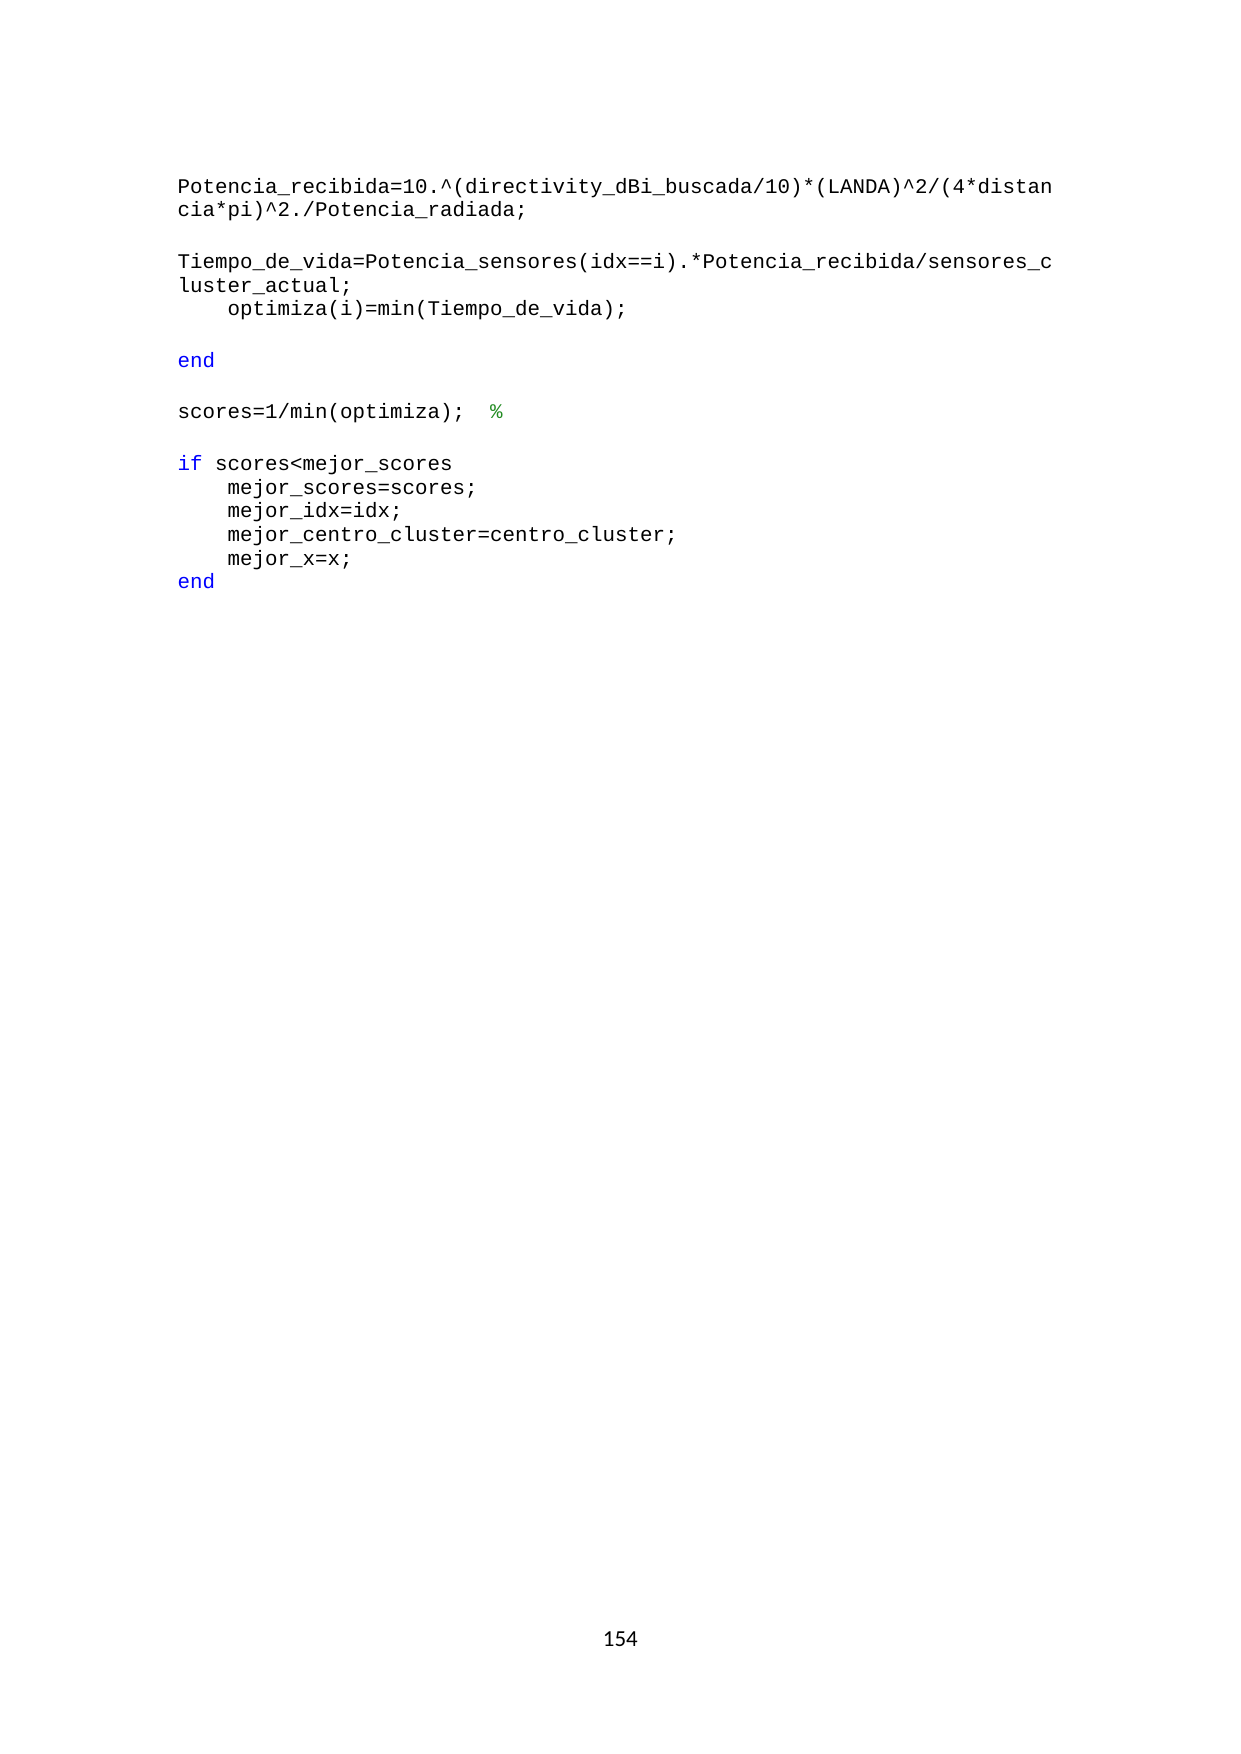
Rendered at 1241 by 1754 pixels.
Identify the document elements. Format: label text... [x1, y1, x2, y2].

text mejor_scores=scores; [177, 477, 1063, 501]
text mejor_centro_cluster=centro_cluster; [177, 524, 1063, 548]
text mejor_idx=idx; [177, 501, 1063, 524]
text end [177, 350, 1063, 373]
text scores=1/min(optimiza); % [177, 402, 1063, 425]
text optimiza(i)=min(Tiempo_de_vida); [177, 298, 1063, 322]
text Potencia_recibida=10.^(directivity_dBi_buscada/10)*(LANDA)^2/(4*distancia*pi)^2./Potencia_radiada; [177, 148, 1063, 223]
text end [177, 571, 1063, 595]
text Tiempo_de_vida=Potencia_sensores(idx==i).*Potencia_recibida/sensores_cluster_actual; [177, 223, 1063, 298]
text if scores<mejor_scores [177, 453, 1063, 477]
text mejor_x=x; [177, 548, 1063, 571]
